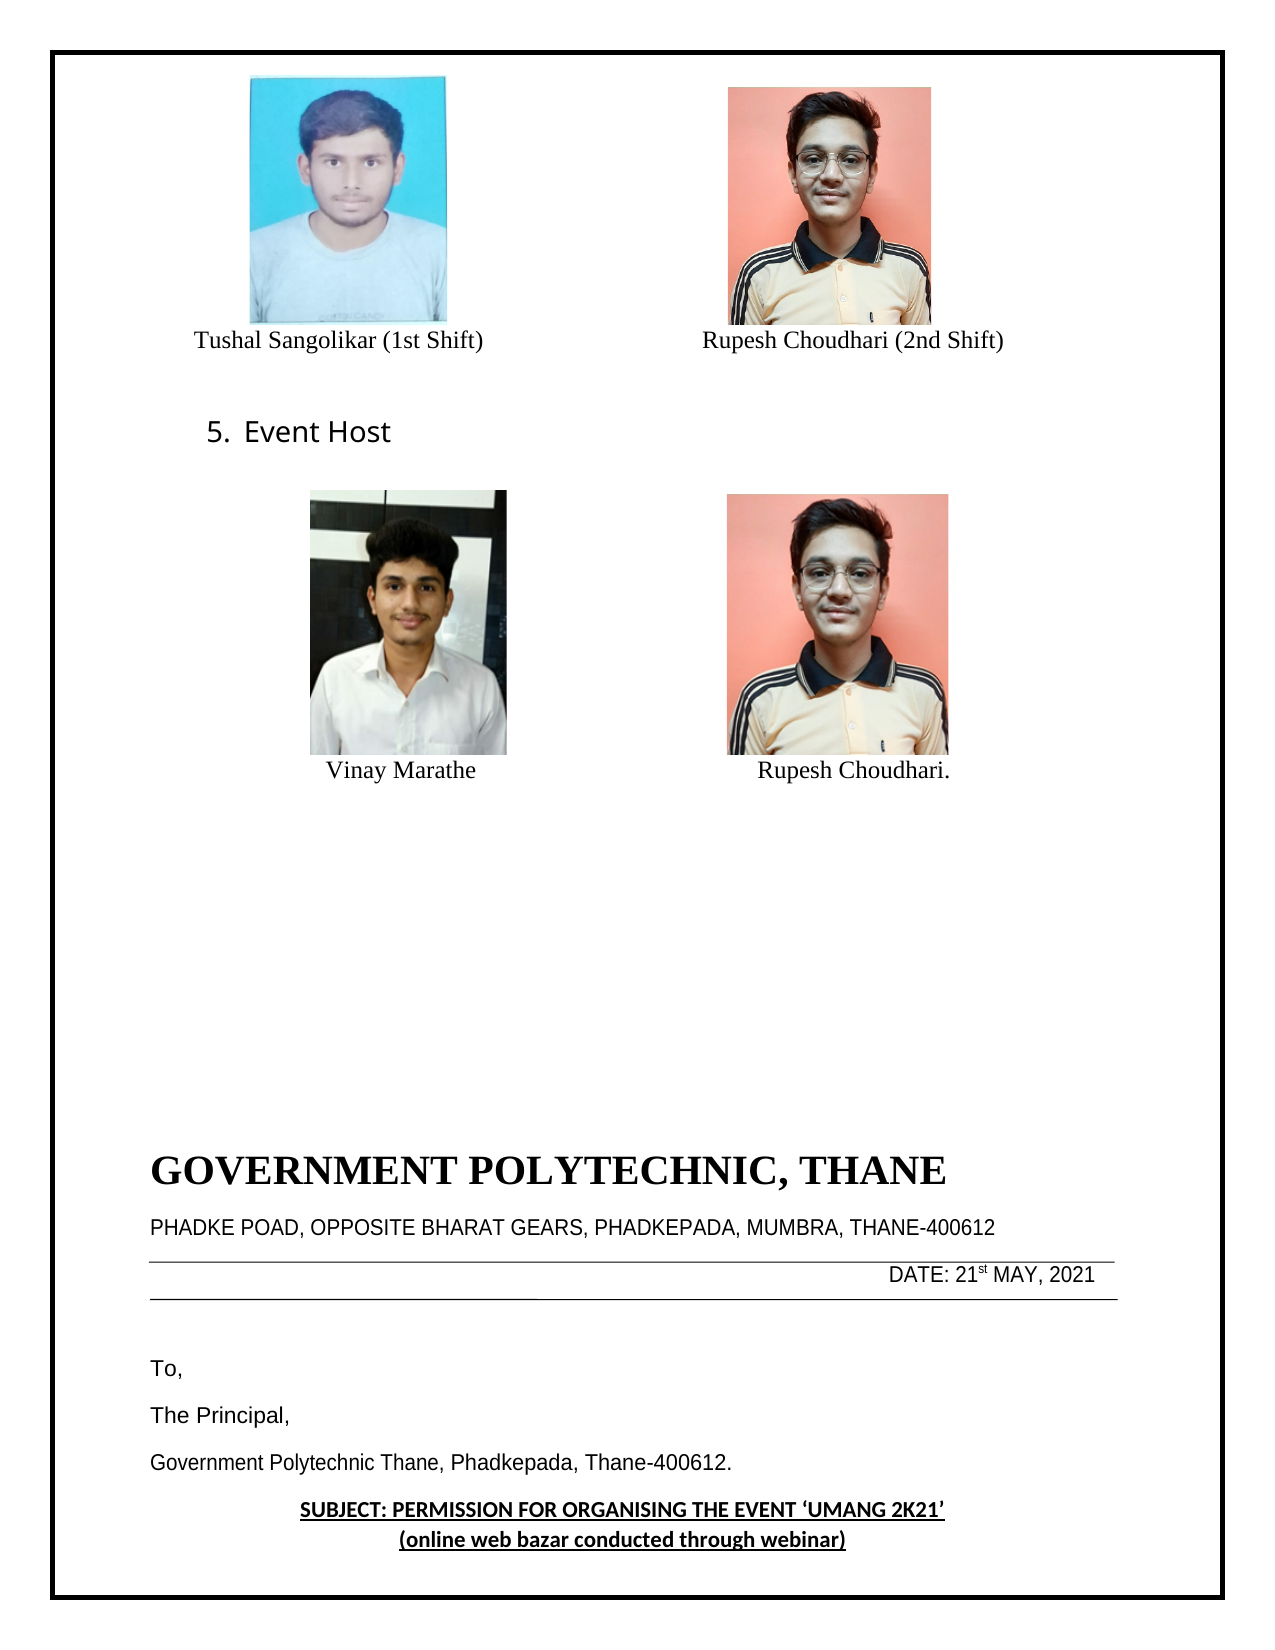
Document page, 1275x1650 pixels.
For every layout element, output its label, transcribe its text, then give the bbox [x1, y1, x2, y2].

list Event Host [206, 411, 1200, 451]
picture [727, 87, 932, 325]
picture [726, 494, 949, 755]
picture [310, 490, 507, 755]
text Tushal Sangolikar (1st Shift) Rupesh Choudhari (2nd Shift) [75, 325, 1200, 354]
text The Principal, [150, 1402, 1095, 1428]
text SUBJECT: PERMISSION FOR ORGANISING THE EVENT ‘UMANG 2K21’ [150, 1495, 1095, 1523]
text Vinay Marathe Rupesh Choudhari. [75, 755, 1200, 783]
text To, [150, 1355, 1095, 1381]
picture [249, 75, 448, 325]
text Government Polytechnic Thane, Phadkepada, Thane-400612. [150, 1448, 1095, 1475]
text GOVERNMENT POLYTECHNIC, THANE [150, 1146, 1095, 1193]
text DATE: 21st MAY, 2021 [150, 1263, 1095, 1287]
text PHADKE POAD, OPPOSITE BHARAT GEARS, PHADKEPADA, MUMBRA, THANE-400612 [150, 1214, 1095, 1241]
text (online web bazar conducted through webinar) [150, 1525, 1095, 1553]
